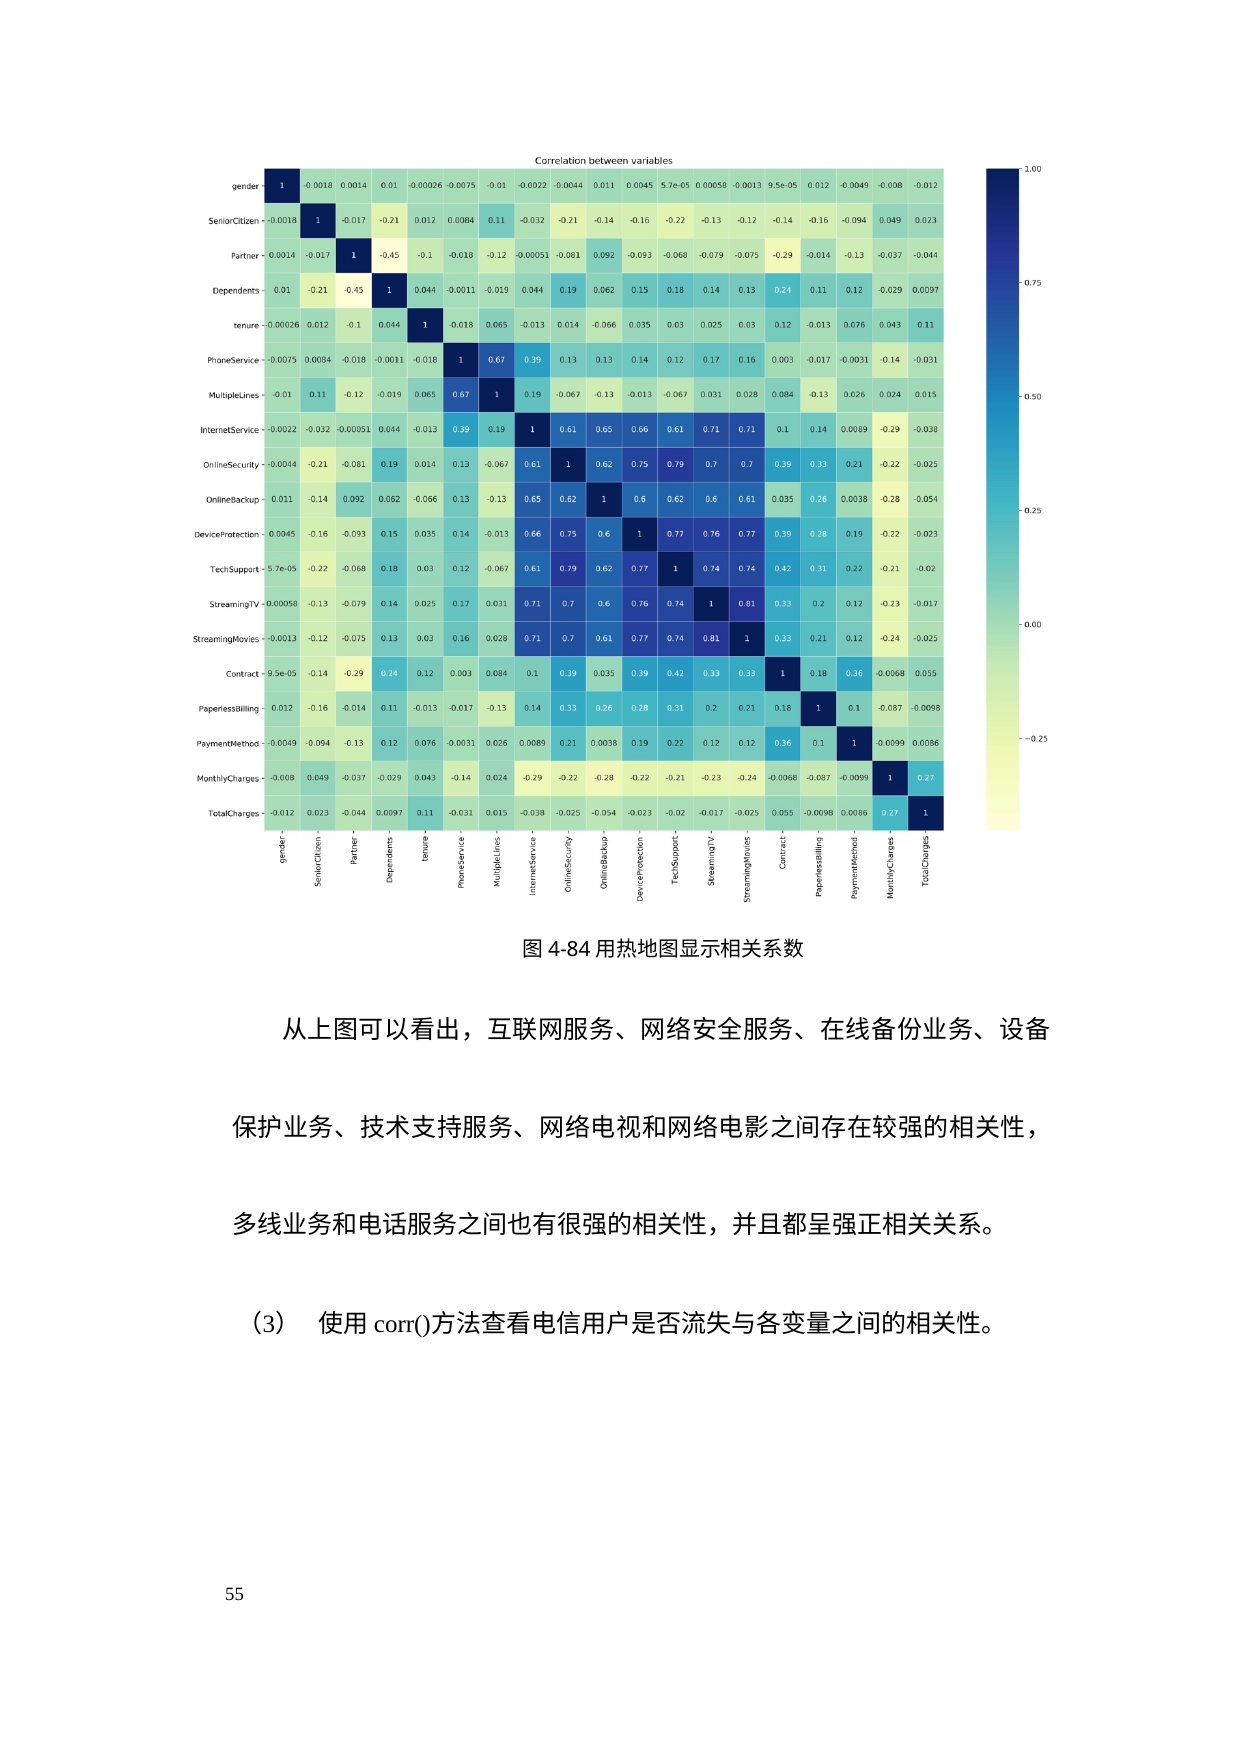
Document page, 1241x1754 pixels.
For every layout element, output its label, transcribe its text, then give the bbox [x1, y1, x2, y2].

picture [187, 151, 1053, 907]
text 从上图可以看出，互联网服务、网络安全服务、在线备份业务、设备保护业务、技术支持服务、网络电视和网络电影之间存在较强的相关性，多线业务和电话服务之间也有很强的相关性，并且都呈强正相关关系。 [232, 995, 1053, 1255]
list 使用corr()方法查看电信用户是否流失与各变量之间的相关性。 [237, 1289, 1053, 1354]
